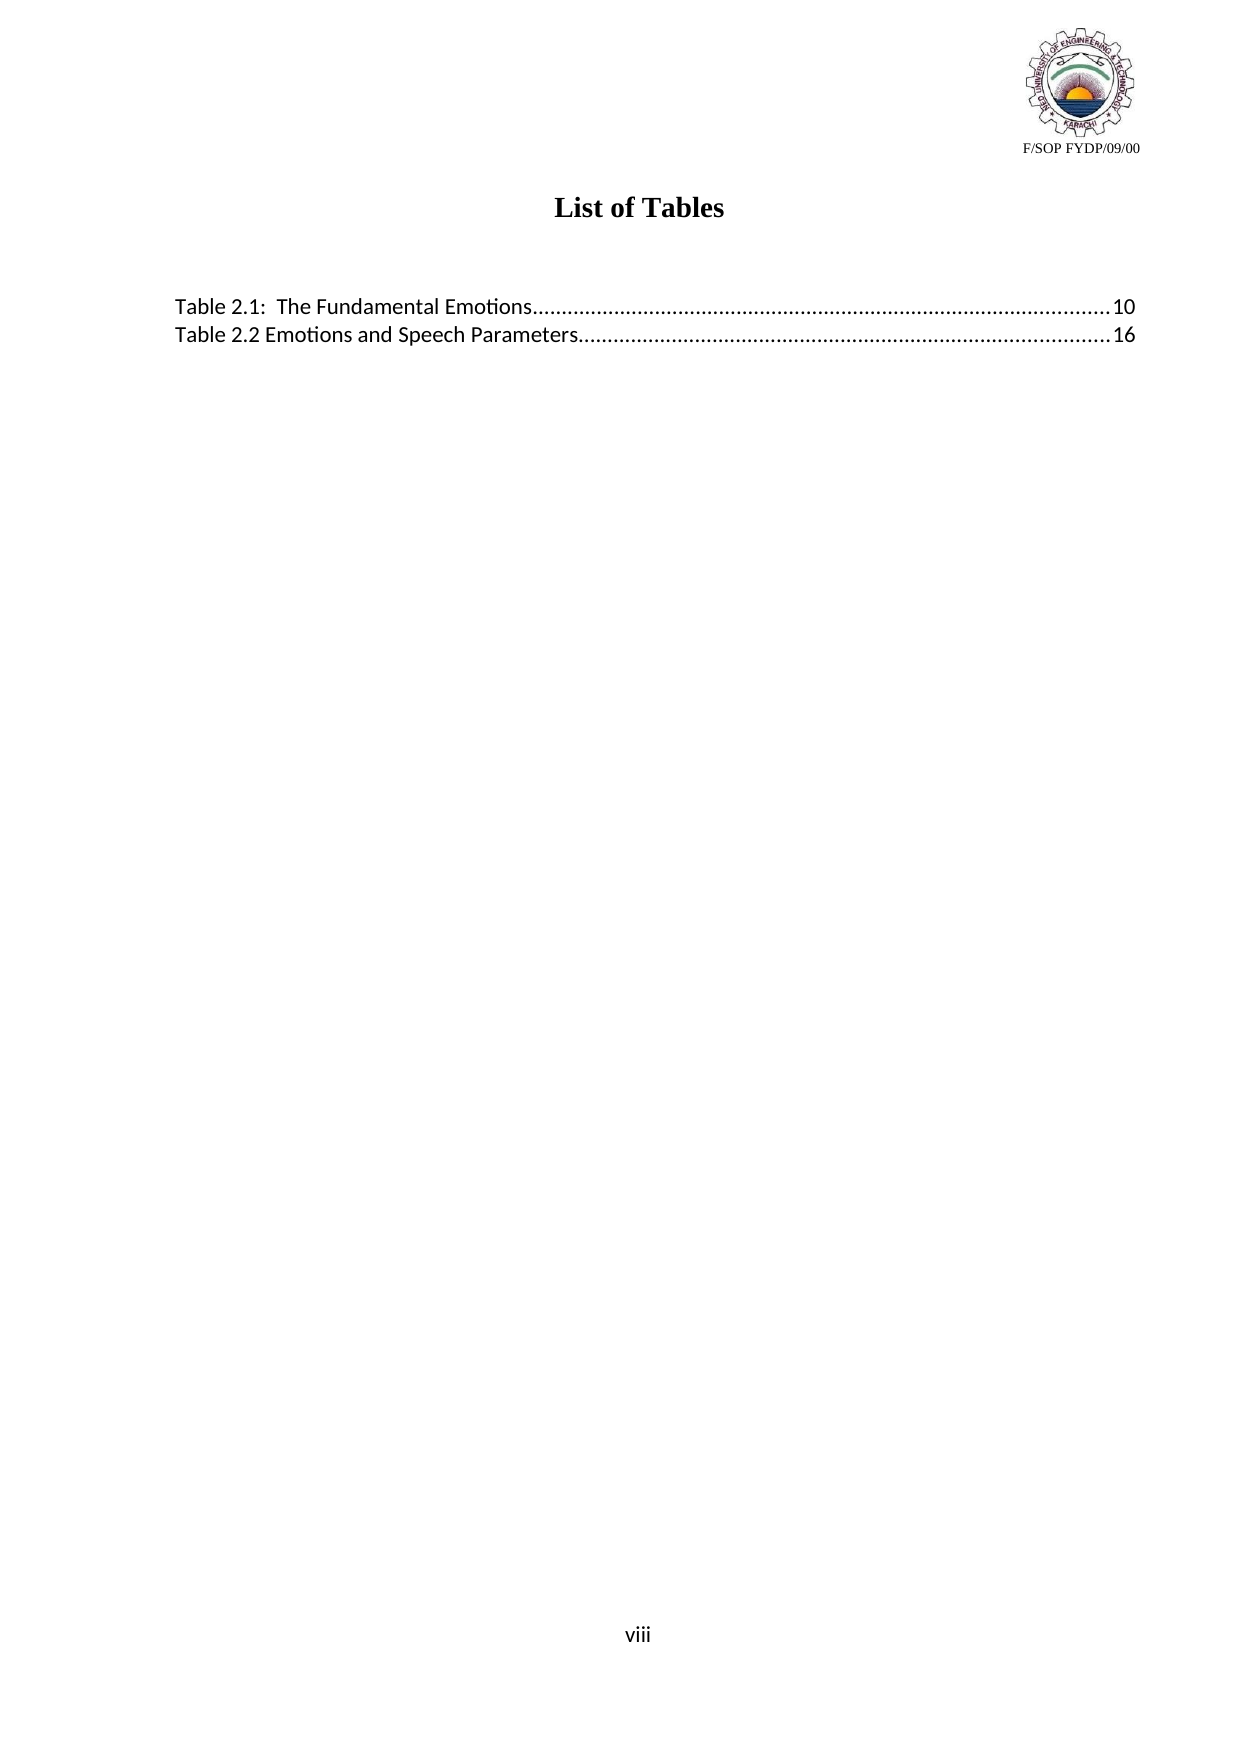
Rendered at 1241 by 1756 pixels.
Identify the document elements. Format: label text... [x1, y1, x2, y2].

text Table 2.2 Emotions and Speech Parameters 16 [175, 320, 1155, 348]
subtitle List of Tables [283, 191, 995, 224]
picture [1025, 28, 1137, 140]
text viii [550, 1621, 1028, 1648]
text Table 2.1: The Fundamental Emotions 10 [175, 292, 1155, 320]
